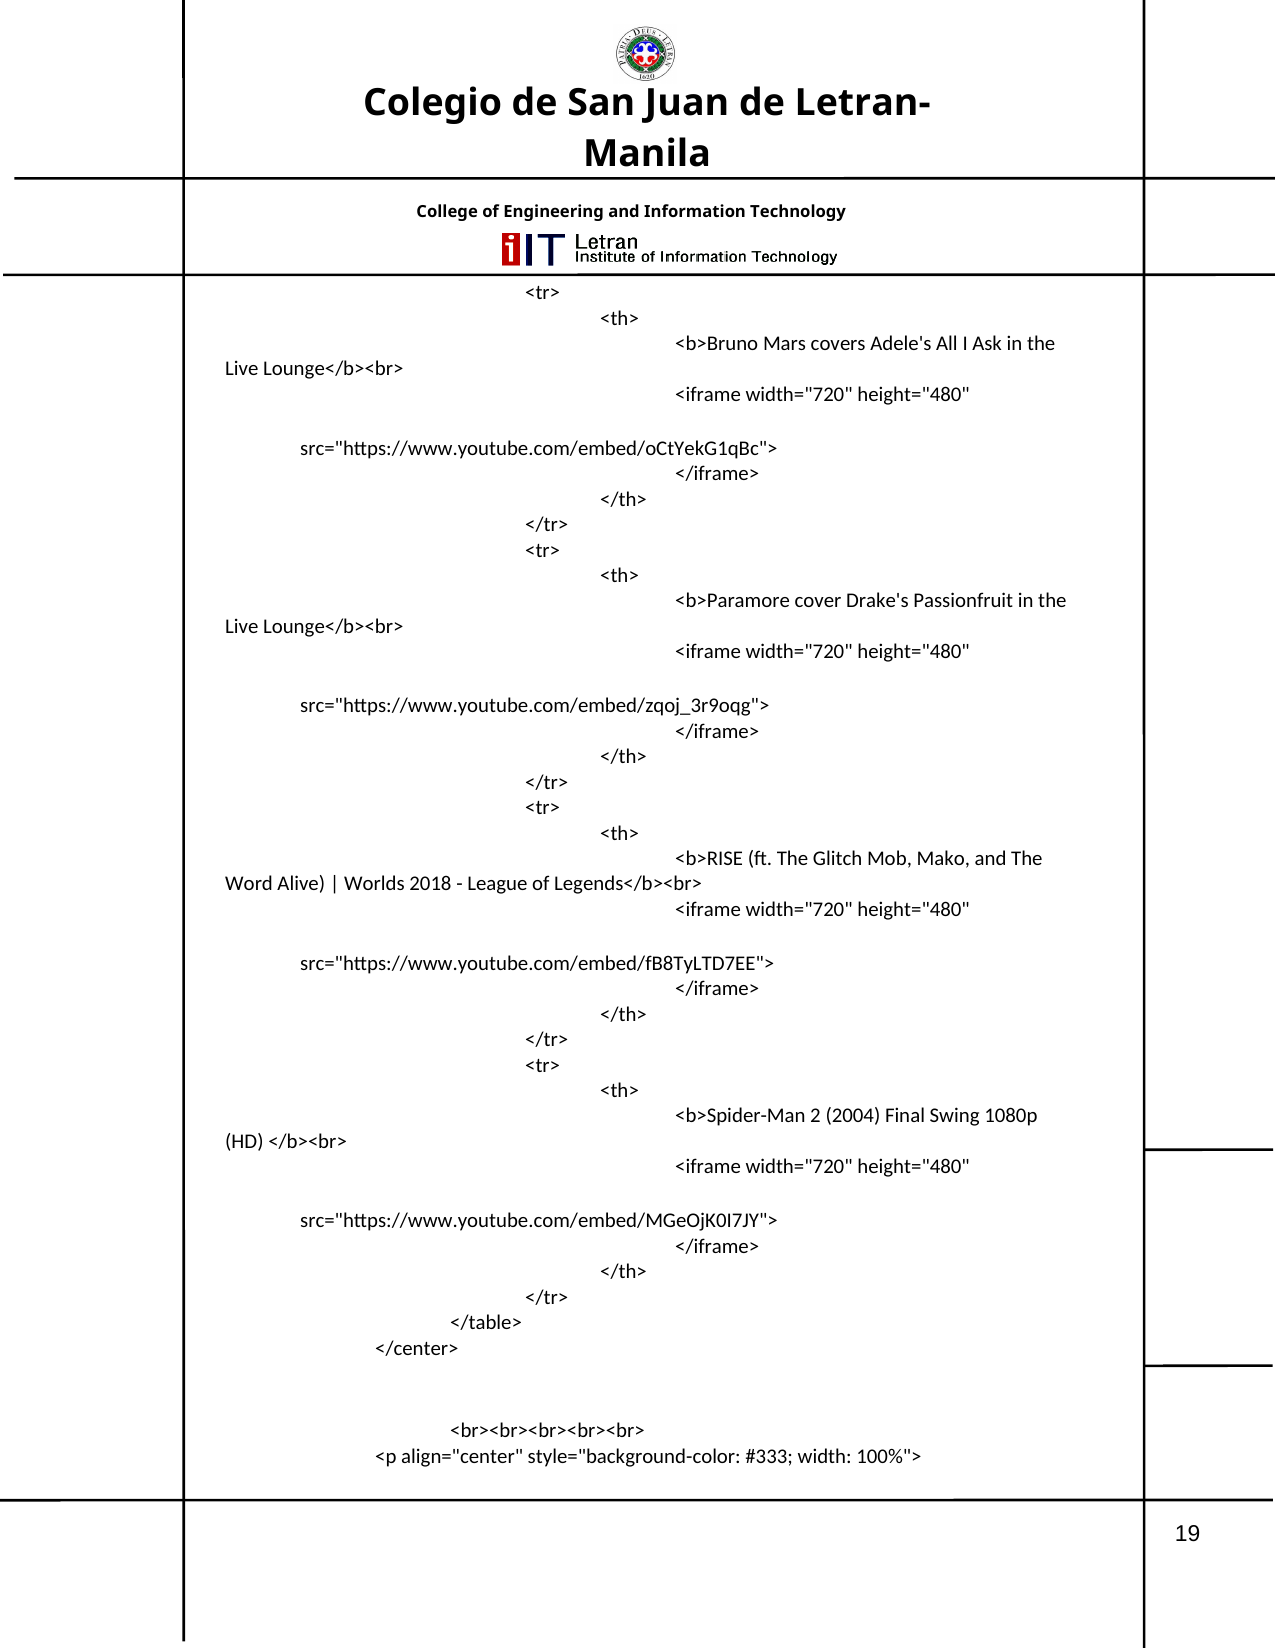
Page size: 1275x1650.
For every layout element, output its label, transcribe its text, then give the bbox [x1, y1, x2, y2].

text <th> [225, 820, 1069, 845]
text </th> [225, 1001, 1069, 1026]
text </tr> [225, 1026, 1069, 1052]
text <tr> [225, 279, 1069, 305]
text </iframe> [225, 976, 1069, 1001]
text </center> [225, 1335, 1069, 1360]
text <th> [225, 1077, 1069, 1103]
text </tr> [225, 1284, 1069, 1309]
text </th> [225, 486, 1069, 511]
text <tr> [225, 537, 1069, 562]
text src="https://www.youtube.com/embed/zqoj_3r9oqg"> [225, 664, 1069, 718]
text src="https://www.youtube.com/embed/MGeOjK0I7JY"> [225, 1179, 1069, 1233]
text </table> [225, 1309, 1069, 1335]
text </tr> [225, 511, 1069, 537]
text <b>RISE (ft. The Glitch Mob, Mako, and The Word Alive) | Worlds 2018 - League of Legends</b><br> [225, 845, 1069, 896]
text </tr> [225, 769, 1069, 794]
text <br><br><br><br><br> [225, 1418, 1069, 1443]
text <iframe width="720" height="480" [225, 1153, 1069, 1179]
text </th> [225, 1258, 1069, 1284]
text </iframe> [225, 1233, 1069, 1258]
text <b>Spider-Man 2 (2004) Final Swing 1080p (HD) </b><br> [225, 1103, 1069, 1153]
text <b>Bruno Mars covers Adele's All I Ask in the Live Lounge</b><br> [225, 330, 1069, 381]
text <iframe width="720" height="480" [225, 896, 1069, 921]
text src="https://www.youtube.com/embed/oCtYekG1qBc"> [225, 406, 1069, 461]
text <iframe width="720" height="480" [225, 381, 1069, 406]
text <th> [225, 562, 1069, 588]
text </th> [225, 743, 1069, 769]
text <tr> [225, 794, 1069, 820]
text </iframe> [225, 718, 1069, 743]
text <tr> [225, 1052, 1069, 1077]
text src="https://www.youtube.com/embed/fB8TyLTD7EE"> [225, 921, 1069, 976]
text <iframe width="720" height="480" [225, 638, 1069, 664]
text <p align="center" style="background-color: #333; width: 100%"> [225, 1443, 1069, 1468]
text <b>Paramore cover Drake's Passionfruit in the Live Lounge</b><br> [225, 588, 1069, 638]
picture [613, 24, 678, 84]
text </iframe> [225, 461, 1069, 486]
text <th> [225, 305, 1069, 330]
